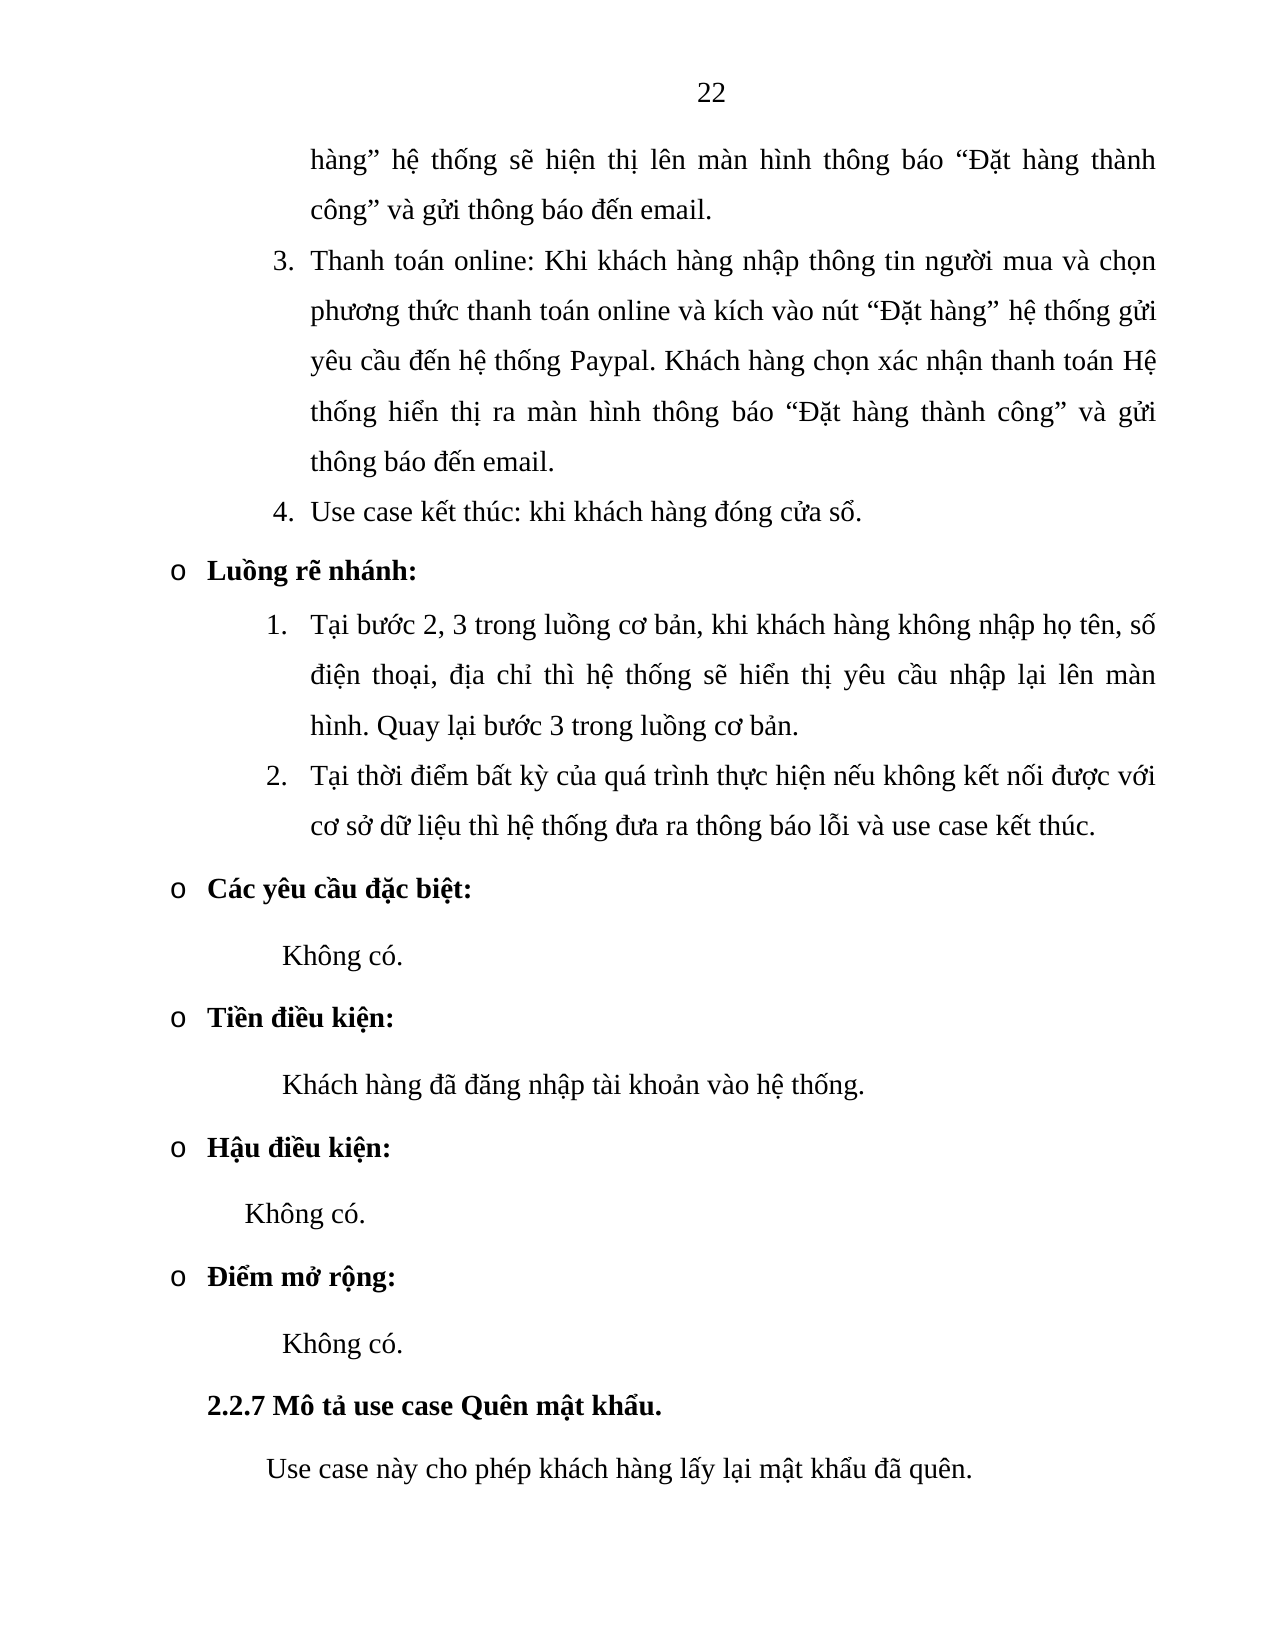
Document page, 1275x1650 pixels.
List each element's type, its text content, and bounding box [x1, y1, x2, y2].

text Use case này cho phép khách hàng lấy lại mật khẩu đã quên. [207, 1451, 1157, 1485]
list Tiền điều kiện: [169, 1000, 1157, 1036]
list Thanh toán online: Khi khách hàng nhập thông tin người mua và chọn phương thức thanh toán online và kích vào nút “Đặt hàng” hệ thống gửi yêu cầu đến hệ thống Paypal. Khách hàng chọn xác nhận thanh toán Hệ thống hiển thị ra màn hình thông báo “Đặt hàng thành công” và gửi thông báo đến email. [273, 243, 1157, 477]
text Không có. [207, 938, 1157, 971]
list Luồng rẽ nhánh: [169, 553, 1157, 589]
text Không có. [207, 1326, 1157, 1359]
list Use case kết thúc: khi khách hàng đóng cửa sổ. [273, 494, 1157, 528]
list Tại thời điểm bất kỳ của quá trình thực hiện nếu không kết nối được với cơ sở dữ liệu thì hệ thống đưa ra thông báo lỗi và use case kết thúc. [266, 758, 1157, 842]
list Hậu điều kiện: [169, 1130, 1157, 1166]
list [273, 142, 1157, 226]
subtitle 2.2.7 Mô tả use case Quên mật khẩu. [207, 1388, 1157, 1422]
list Các yêu cầu đặc biệt: [169, 871, 1157, 907]
text Khách hàng đã đăng nhập tài khoản vào hệ thống. [207, 1067, 1157, 1101]
list Điểm mở rộng: [169, 1259, 1157, 1295]
list Tại bước 2, 3 trong luồng cơ bản, khi khách hàng không nhập họ tên, số điện thoại, địa chỉ thì hệ thống sẽ hiển thị yêu cầu nhập lại lên màn hình. Quay lại bước 3 trong luồng cơ bản. [266, 607, 1157, 741]
text Không có. [207, 1196, 1157, 1230]
